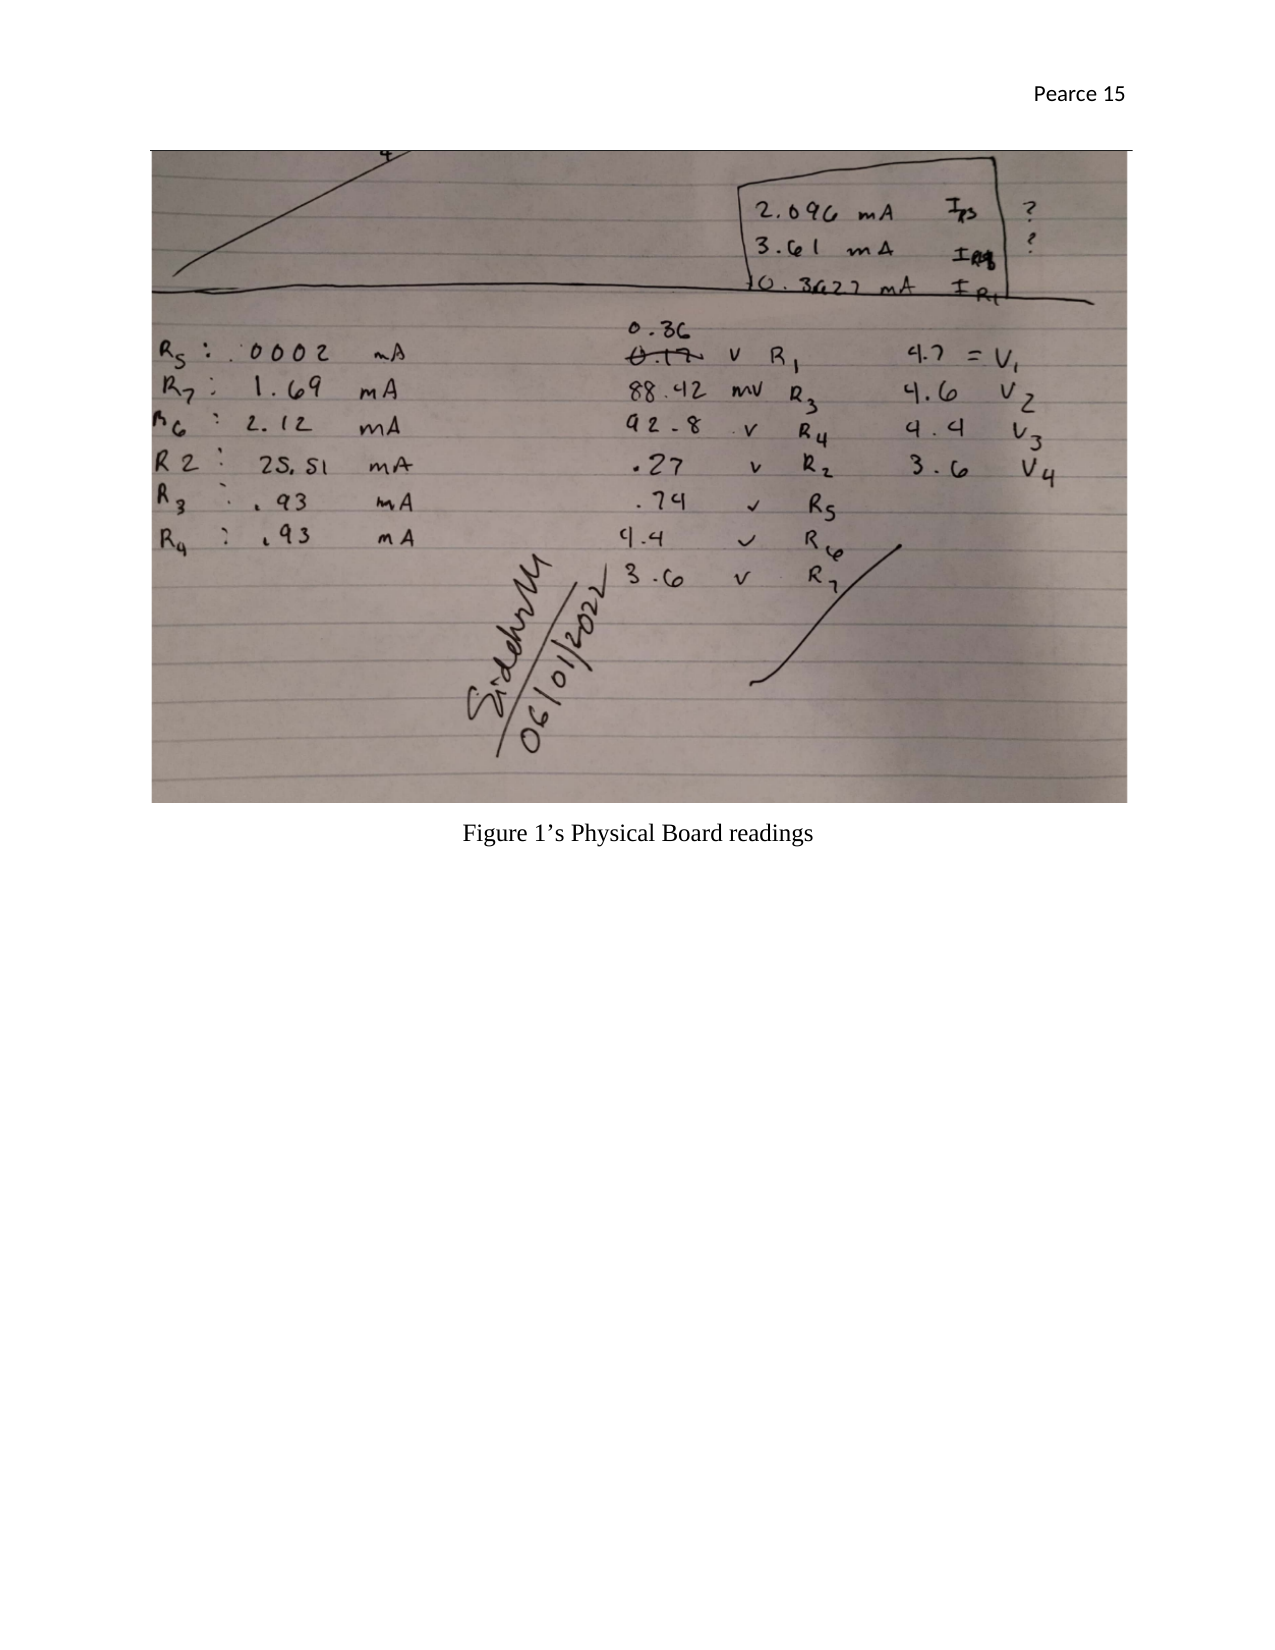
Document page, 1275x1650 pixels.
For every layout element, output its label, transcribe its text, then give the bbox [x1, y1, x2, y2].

picture [150, 150, 1133, 803]
text Figure 1’s Physical Board readings [150, 818, 1126, 847]
